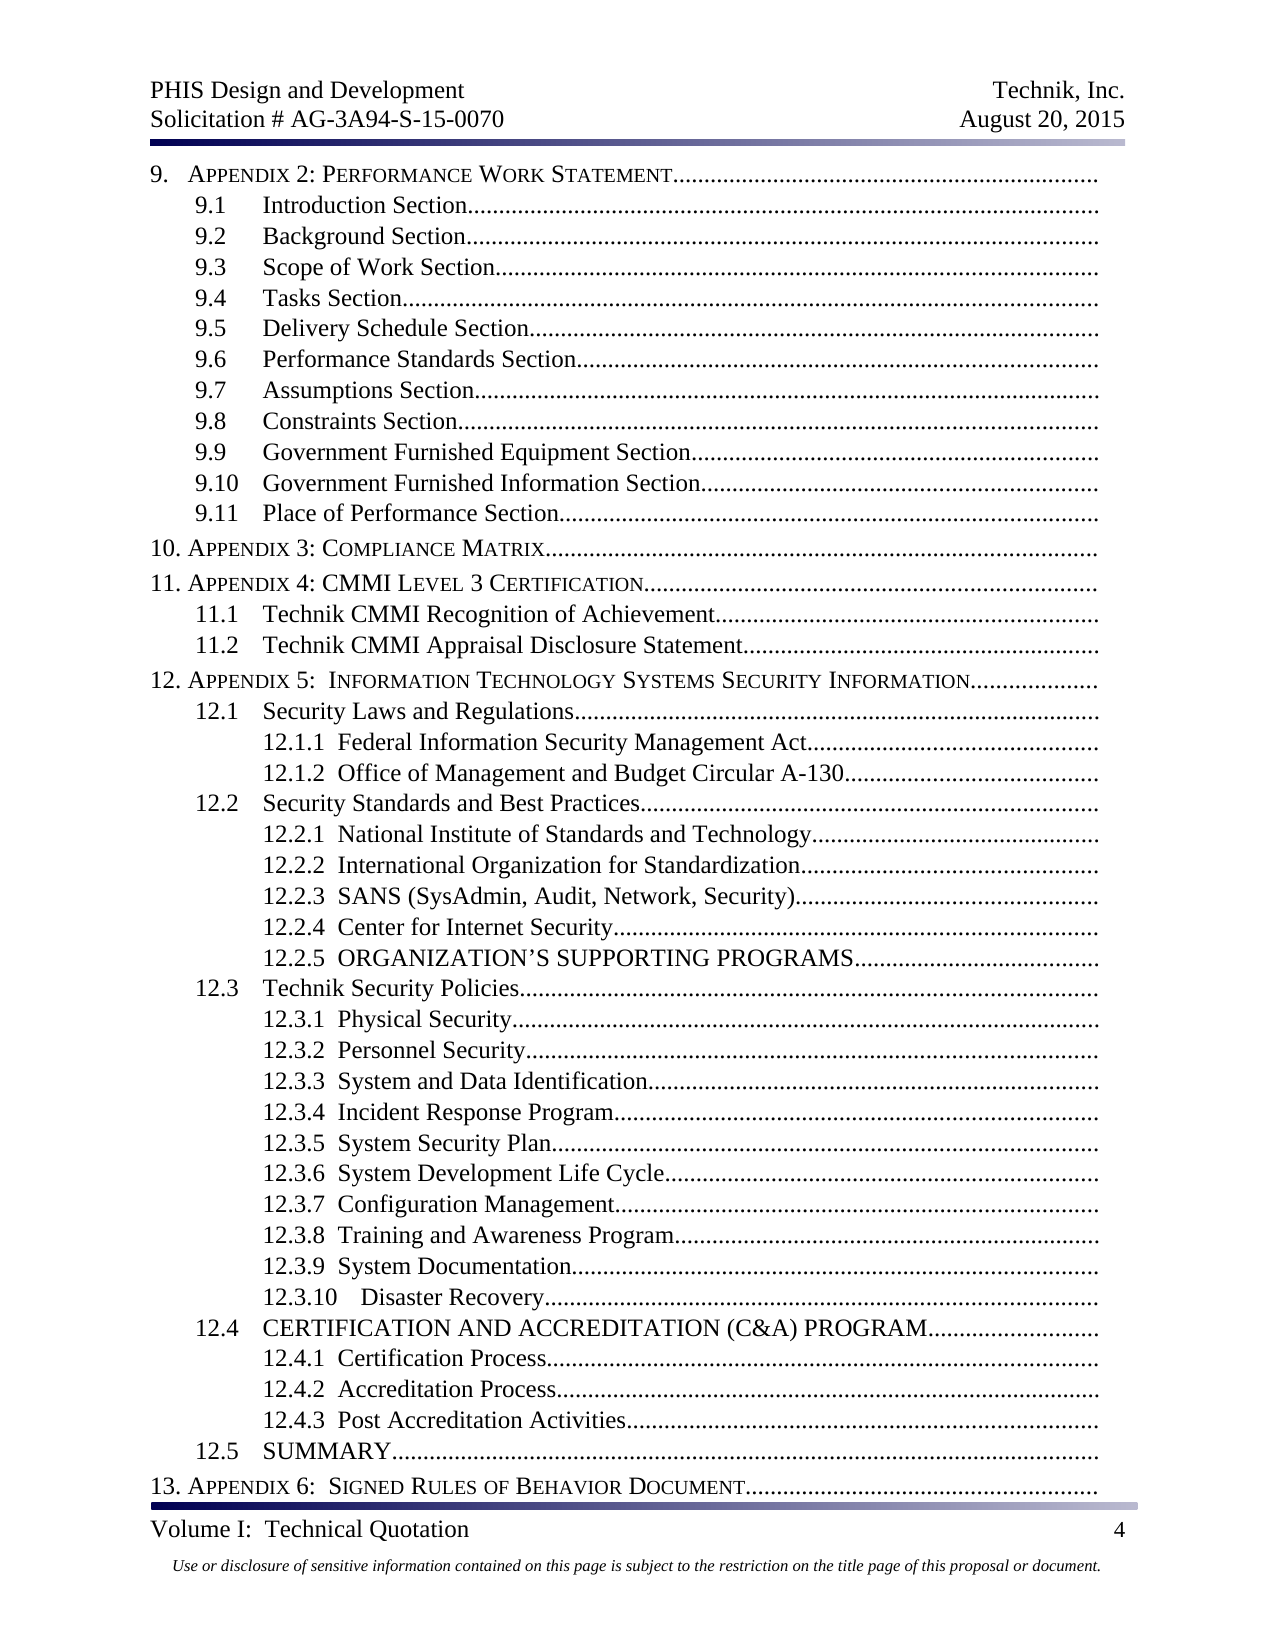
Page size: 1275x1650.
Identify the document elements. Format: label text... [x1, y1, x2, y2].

text 11. Appendix 4: CMMI Level 3 Certification 61 [150, 568, 975, 597]
text 12.4 CERTIFICATION AND ACCREDITATION (C&A) PROGRAM 79 [195, 1313, 1080, 1341]
text 12.3.2 Personnel Security 73 [262, 1035, 1080, 1064]
text 12.2.5 ORGANIZATION’S SUPPORTING PROGRAMS 72 [262, 943, 1080, 971]
text 12.1 Security Laws and Regulations 70 [195, 696, 1080, 725]
text 10. Appendix 3: Compliance Matrix 58 [150, 533, 975, 562]
text 12.3.3 System and Data Identification 74 [262, 1066, 1080, 1095]
text 12. Appendix 5: Information Technology Systems Security Information 70 [150, 665, 975, 694]
text 9.10 Government Furnished Information Section 57 [195, 468, 1080, 496]
text 9.6 Performance Standards Section 56 [195, 344, 1080, 373]
text 12.2.3 SANS (SysAdmin, Audit, Network, Security) 72 [262, 881, 1080, 910]
text 9.7 Assumptions Section 56 [195, 375, 1080, 404]
text 9.4 Tasks Section 42 [195, 283, 1080, 311]
text 12.1.2 Office of Management and Budget Circular A-130 70 [262, 758, 1080, 786]
text 12.5 SUMMARY 83 [195, 1436, 1080, 1465]
text 9. Appendix 2: Performance Work Statement 40 [150, 159, 975, 188]
text 12.3.6 System Development Life Cycle 76 [262, 1158, 1080, 1187]
text 9.5 Delivery Schedule Section 54 [195, 313, 1080, 342]
text 12.4.1 Certification Process 79 [262, 1343, 1080, 1372]
text 11.1 Technik CMMI Recognition of Achievement 61 [195, 599, 1080, 628]
text 12.3.7 Configuration Management 76 [262, 1189, 1080, 1218]
text 12.1.1 Federal Information Security Management Act 70 [262, 727, 1080, 756]
text 12.2.1 National Institute of Standards and Technology 71 [262, 819, 1080, 848]
text 9.11 Place of Performance Section 57 [195, 498, 1080, 527]
text 12.2.4 Center for Internet Security 72 [262, 912, 1080, 941]
text 12.2 Security Standards and Best Practices 71 [195, 788, 1080, 817]
text 12.3.4 Incident Response Program 75 [262, 1097, 1080, 1126]
text 12.4.2 Accreditation Process 82 [262, 1374, 1080, 1403]
text 9.8 Constraints Section 56 [195, 406, 1080, 435]
text 9.9 Government Furnished Equipment Section 56 [195, 437, 1080, 466]
text 12.3.10 Disaster Recovery 78 [262, 1282, 1080, 1311]
text 12.4.3 Post Accreditation Activities 82 [262, 1405, 1080, 1434]
text 12.3.1 Physical Security 73 [262, 1004, 1080, 1033]
text 12.3.8 Training and Awareness Program 77 [262, 1220, 1080, 1249]
text 9.3 Scope of Work Section 41 [195, 252, 1080, 281]
text 13. Appendix 6: Signed Rules of Behavior Document 84 [150, 1471, 975, 1500]
text 12.2.2 International Organization for Standardization 71 [262, 850, 1080, 879]
text 9.1 Introduction Section 40 [195, 190, 1080, 219]
text 12.3.5 System Security Plan 75 [262, 1128, 1080, 1156]
text 12.3 Technik Security Policies 72 [195, 973, 1080, 1002]
text 12.3.9 System Documentation 78 [262, 1251, 1080, 1280]
text 11.2 Technik CMMI Appraisal Disclosure Statement 62 [195, 630, 1080, 659]
text 9.2 Background Section 40 [195, 221, 1080, 250]
